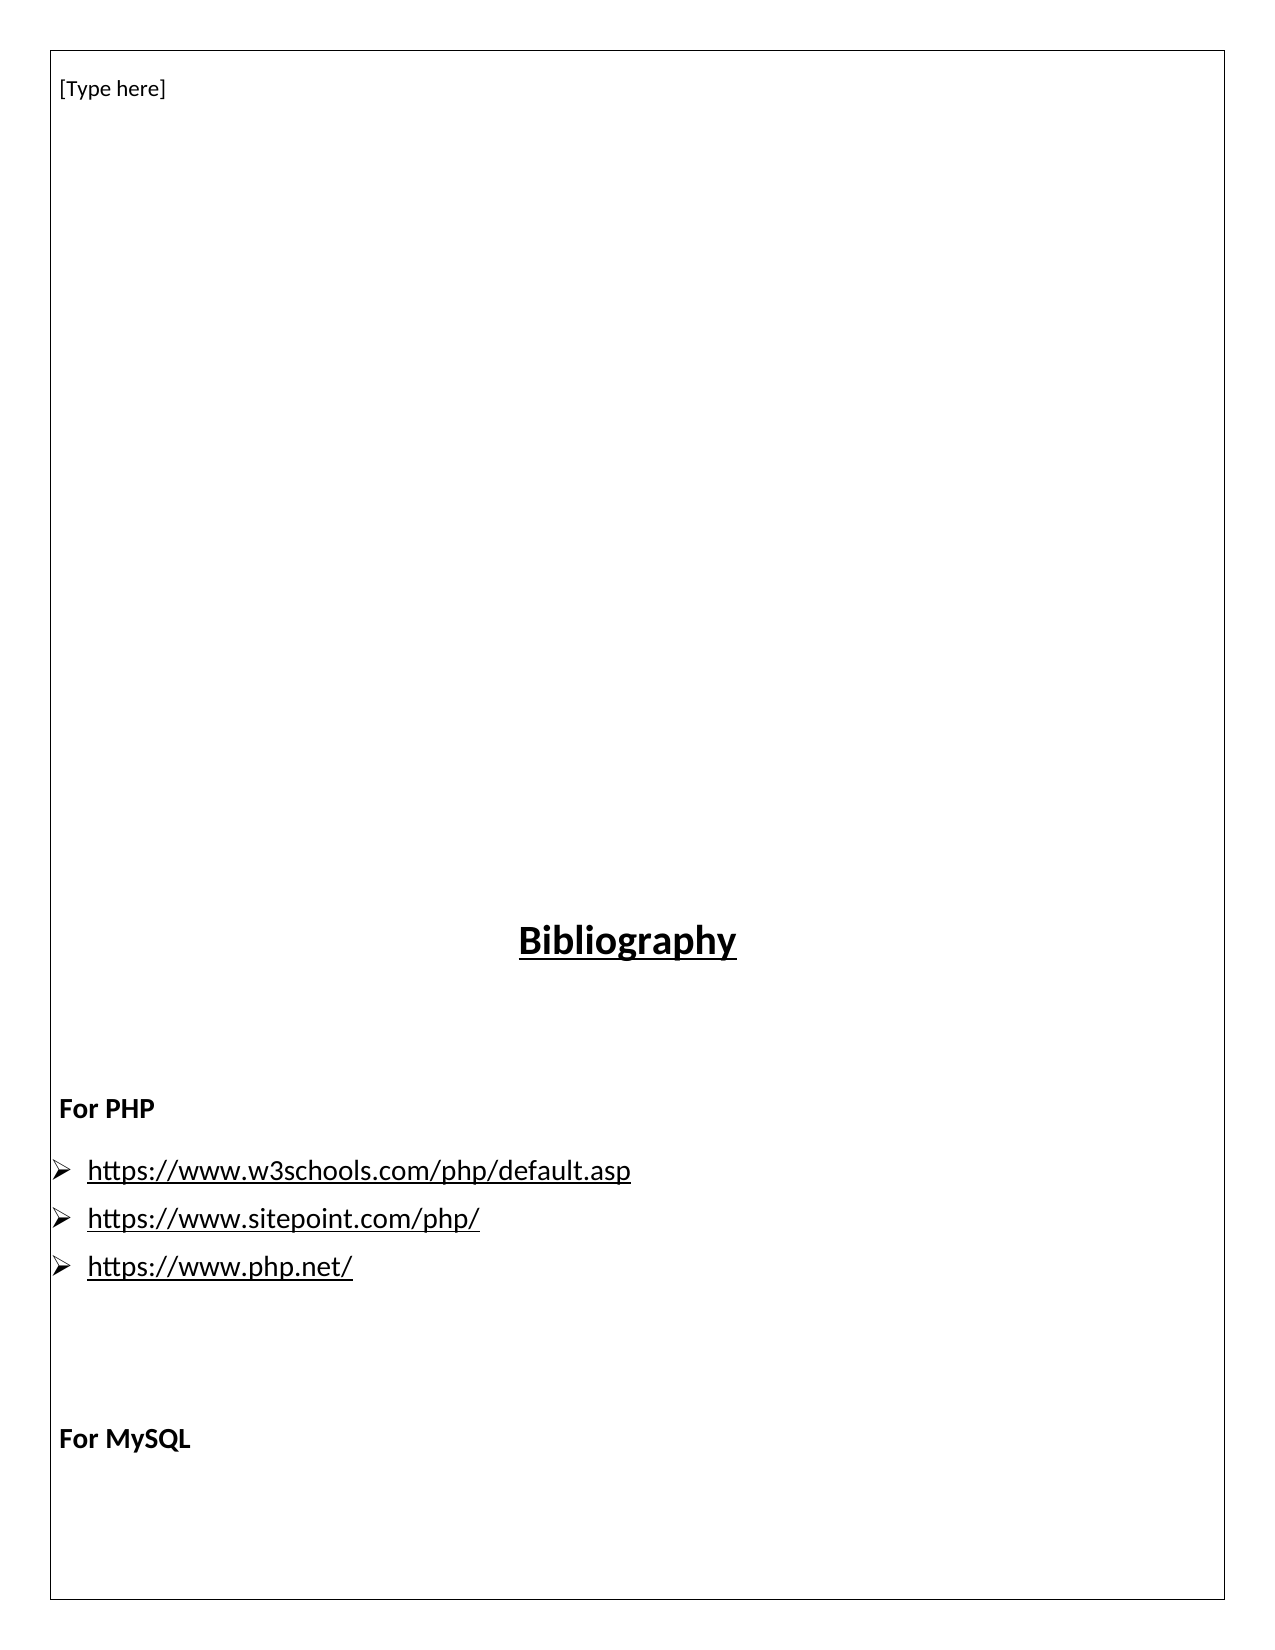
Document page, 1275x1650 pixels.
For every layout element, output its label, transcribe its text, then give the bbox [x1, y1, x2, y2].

list https://www.sitepoint.com/php/ [51, 1200, 1196, 1236]
list https://www.w3schools.com/php/default.asp [51, 1152, 1196, 1188]
list https://www.php.net/ [51, 1248, 1196, 1284]
text For PHP [59, 1090, 1196, 1126]
text For MySQL [59, 1420, 1196, 1456]
text Bibliography [59, 914, 1196, 965]
